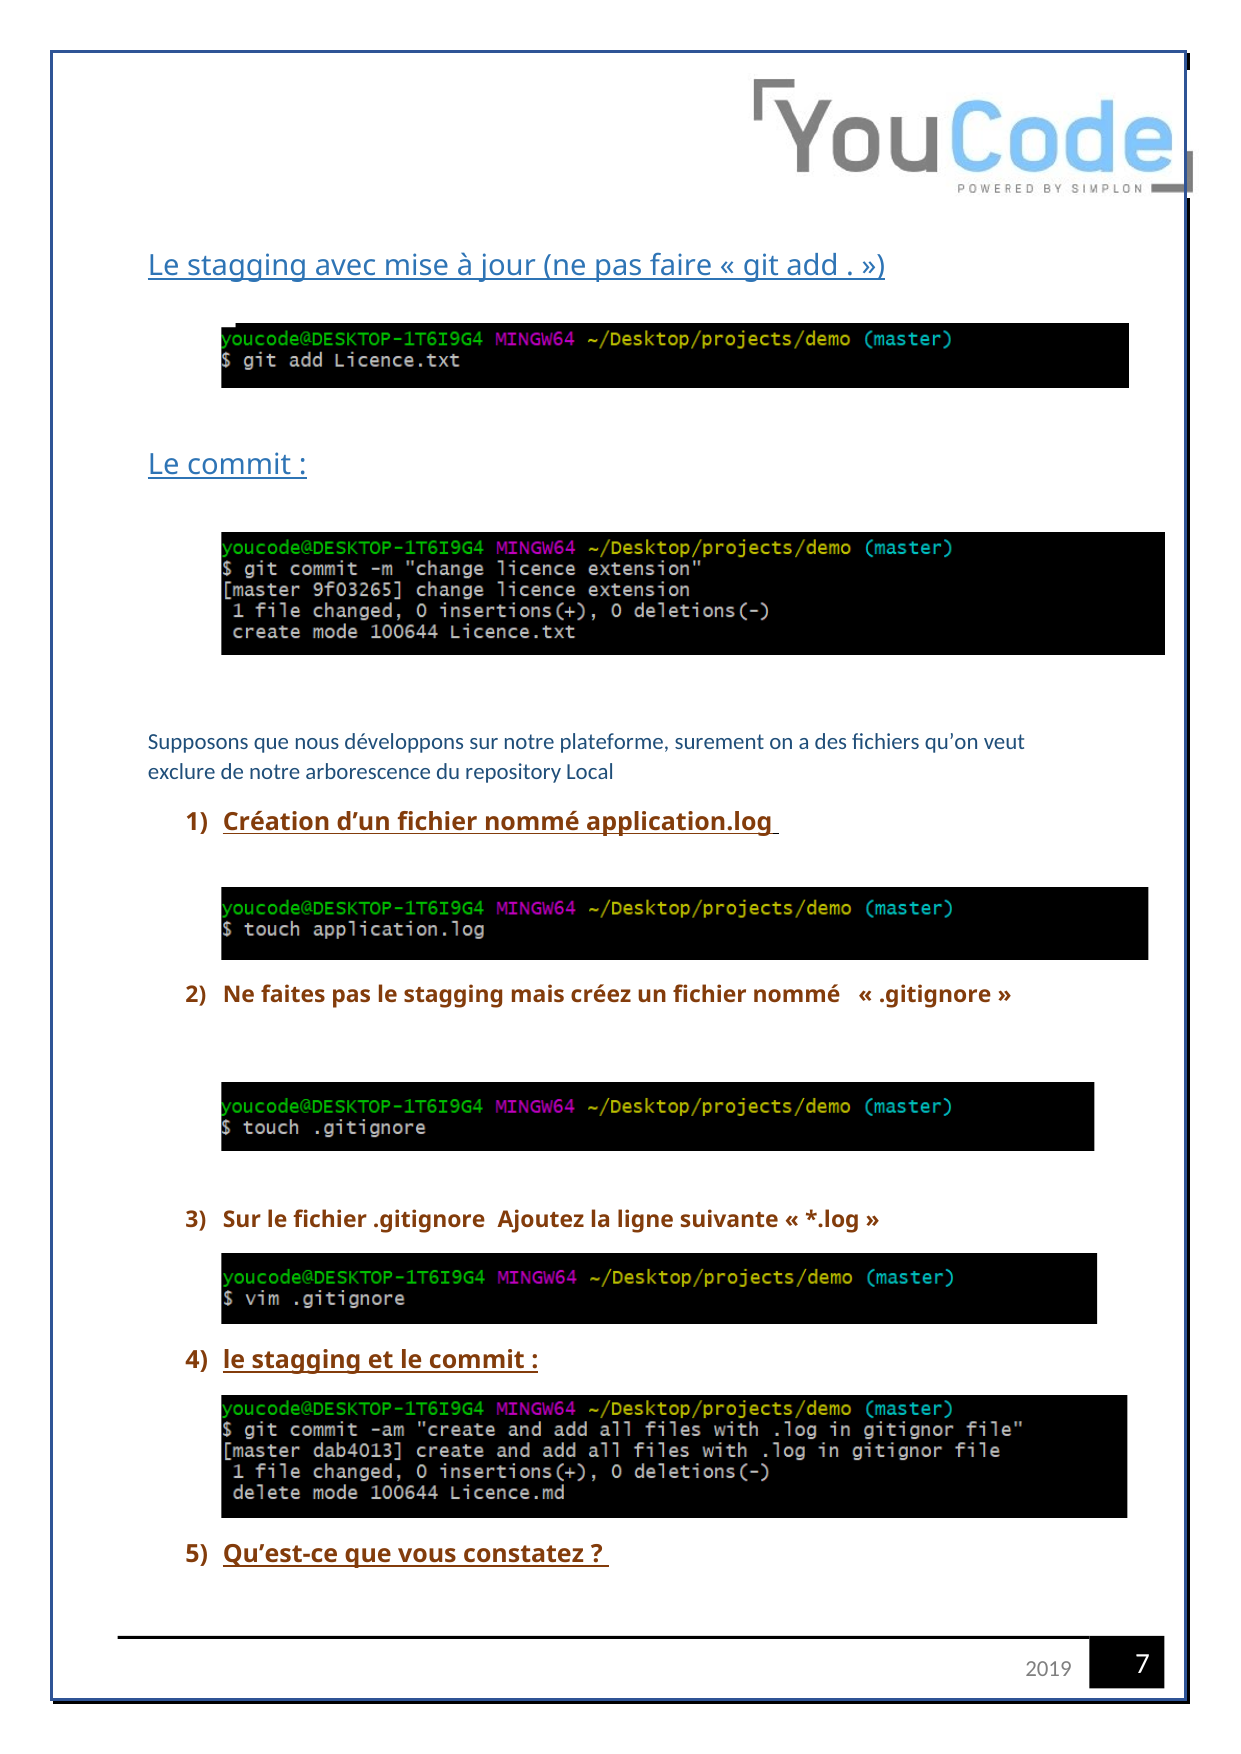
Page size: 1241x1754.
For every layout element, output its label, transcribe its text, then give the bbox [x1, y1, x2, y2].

list Ne faites pas le stagging mais créez un fichier nommé « .gitignore » [185, 978, 1089, 1009]
text Supposons que nous développons sur notre plateforme, surement on a des fichiers qu’on veut exclure de notre arborescence du repository Local [148, 727, 1089, 785]
picture [737, 70, 1184, 198]
picture [221, 1395, 1128, 1518]
list Création d’un fichier nommé application.log [185, 804, 1089, 838]
picture [221, 887, 1149, 960]
picture [1187, 70, 1200, 198]
subtitle Le commit : [148, 443, 1089, 483]
subtitle Le stagging avec mise à jour (ne pas faire « git add . ») [148, 244, 1089, 284]
picture [221, 323, 1129, 388]
list le stagging et le commit : [185, 1342, 1089, 1376]
picture [221, 1082, 1095, 1151]
list Qu’est-ce que vous constatez ? [185, 1536, 1089, 1570]
list Sur le fichier .gitignore Ajoutez la ligne suivante « *.log » [185, 1203, 1089, 1234]
picture [221, 532, 1165, 655]
picture [221, 1253, 1098, 1324]
